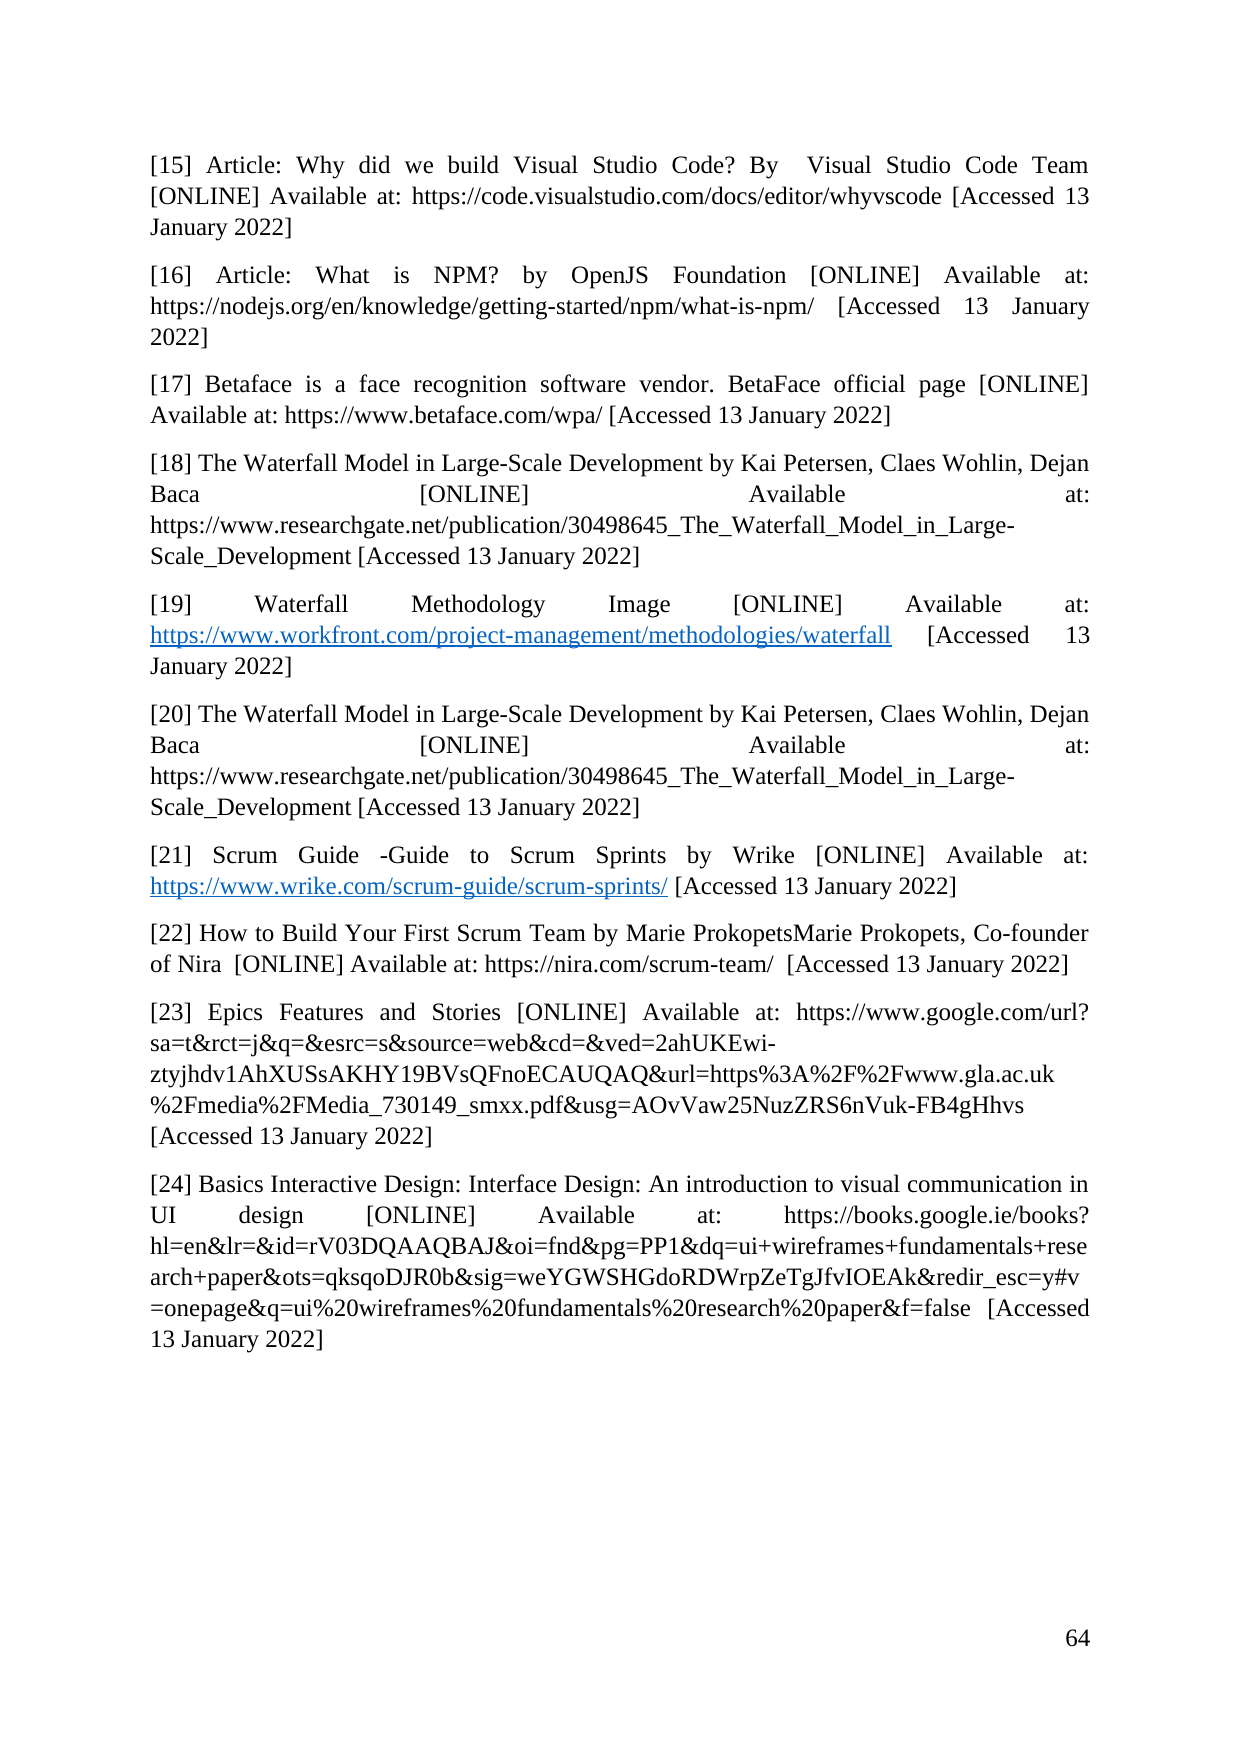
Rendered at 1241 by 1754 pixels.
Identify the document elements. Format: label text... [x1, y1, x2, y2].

text [16] Article: What is NPM? by OpenJS Foundation [ONLINE] Available at: https://nodejs.org/en/knowledge/getting-started/npm/what-is-npm/ [Accessed 13 January 2022] [150, 260, 1090, 351]
text [15] Article: Why did we build Visual Studio Code? By Visual Studio Code Team [ONLINE] Available at: https://code.visualstudio.com/docs/editor/whyvscode [Accessed 13 January 2022] [150, 150, 1090, 241]
text [17] Betaface is a face recognition software vendor. BetaFace official page [ONLINE] Available at: https://www.betaface.com/wpa/ [Accessed 13 January 2022] [150, 369, 1090, 429]
text [23] Epics Features and Stories [ONLINE] Available at: https://www.google.com/url?sa=t&rct=j&q=&esrc=s&source=web&cd=&ved=2ahUKEwi-ztyjhdv1AhXUSsAKHY19BVsQFnoECAUQAQ&url=https%3A%2F%2Fwww.gla.ac.uk%2Fmedia%2FMedia_730149_smxx.pdf&usg=AOvVaw25NuzZRS6nVuk-FB4gHhvs [Accessed 13 January 2022] [150, 997, 1090, 1150]
text [20] The Waterfall Model in Large-Scale Development by Kai Petersen, Claes Wohlin, Dejan Baca [ONLINE] Available at: https://www.researchgate.net/publication/30498645_The_Waterfall_Model_in_Large-Scale_Development [Accessed 13 January 2022] [150, 699, 1090, 821]
text [24] Basics Interactive Design: Interface Design: An introduction to visual communication in UI design [ONLINE] Available at: https://books.google.ie/books?hl=en&lr=&id=rV03DQAAQBAJ&oi=fnd&pg=PP1&dq=ui+wireframes+fundamentals+research+paper&ots=qksqoDJR0b&sig=weYGWSHGdoRDWrpZeTgJfvIOEAk&redir_esc=y#v=onepage&q=ui%20wireframes%20fundamentals%20research%20paper&f=false [Accessed 13 January 2022] [150, 1169, 1090, 1353]
text [19] Waterfall Methodology Image [ONLINE] Available at: https://www.workfront.com/project-management/methodologies/waterfall [Accessed 13 January 2022] [150, 589, 1090, 680]
text [21] Scrum Guide -Guide to Scrum Sprints by Wrike [ONLINE] Available at: https://www.wrike.com/scrum-guide/scrum-sprints/ [Accessed 13 January 2022] [150, 840, 1090, 899]
text [18] The Waterfall Model in Large-Scale Development by Kai Petersen, Claes Wohlin, Dejan Baca [ONLINE] Available at: https://www.researchgate.net/publication/30498645_The_Waterfall_Model_in_Large-Scale_Development [Accessed 13 January 2022] [150, 448, 1090, 570]
text [22] How to Build Your First Scrum Team by Marie ProkopetsMarie Prokopets, Co-founder of Nira [ONLINE] Available at: https://nira.com/scrum-team/ [Accessed 13 January 2022] [150, 918, 1090, 978]
